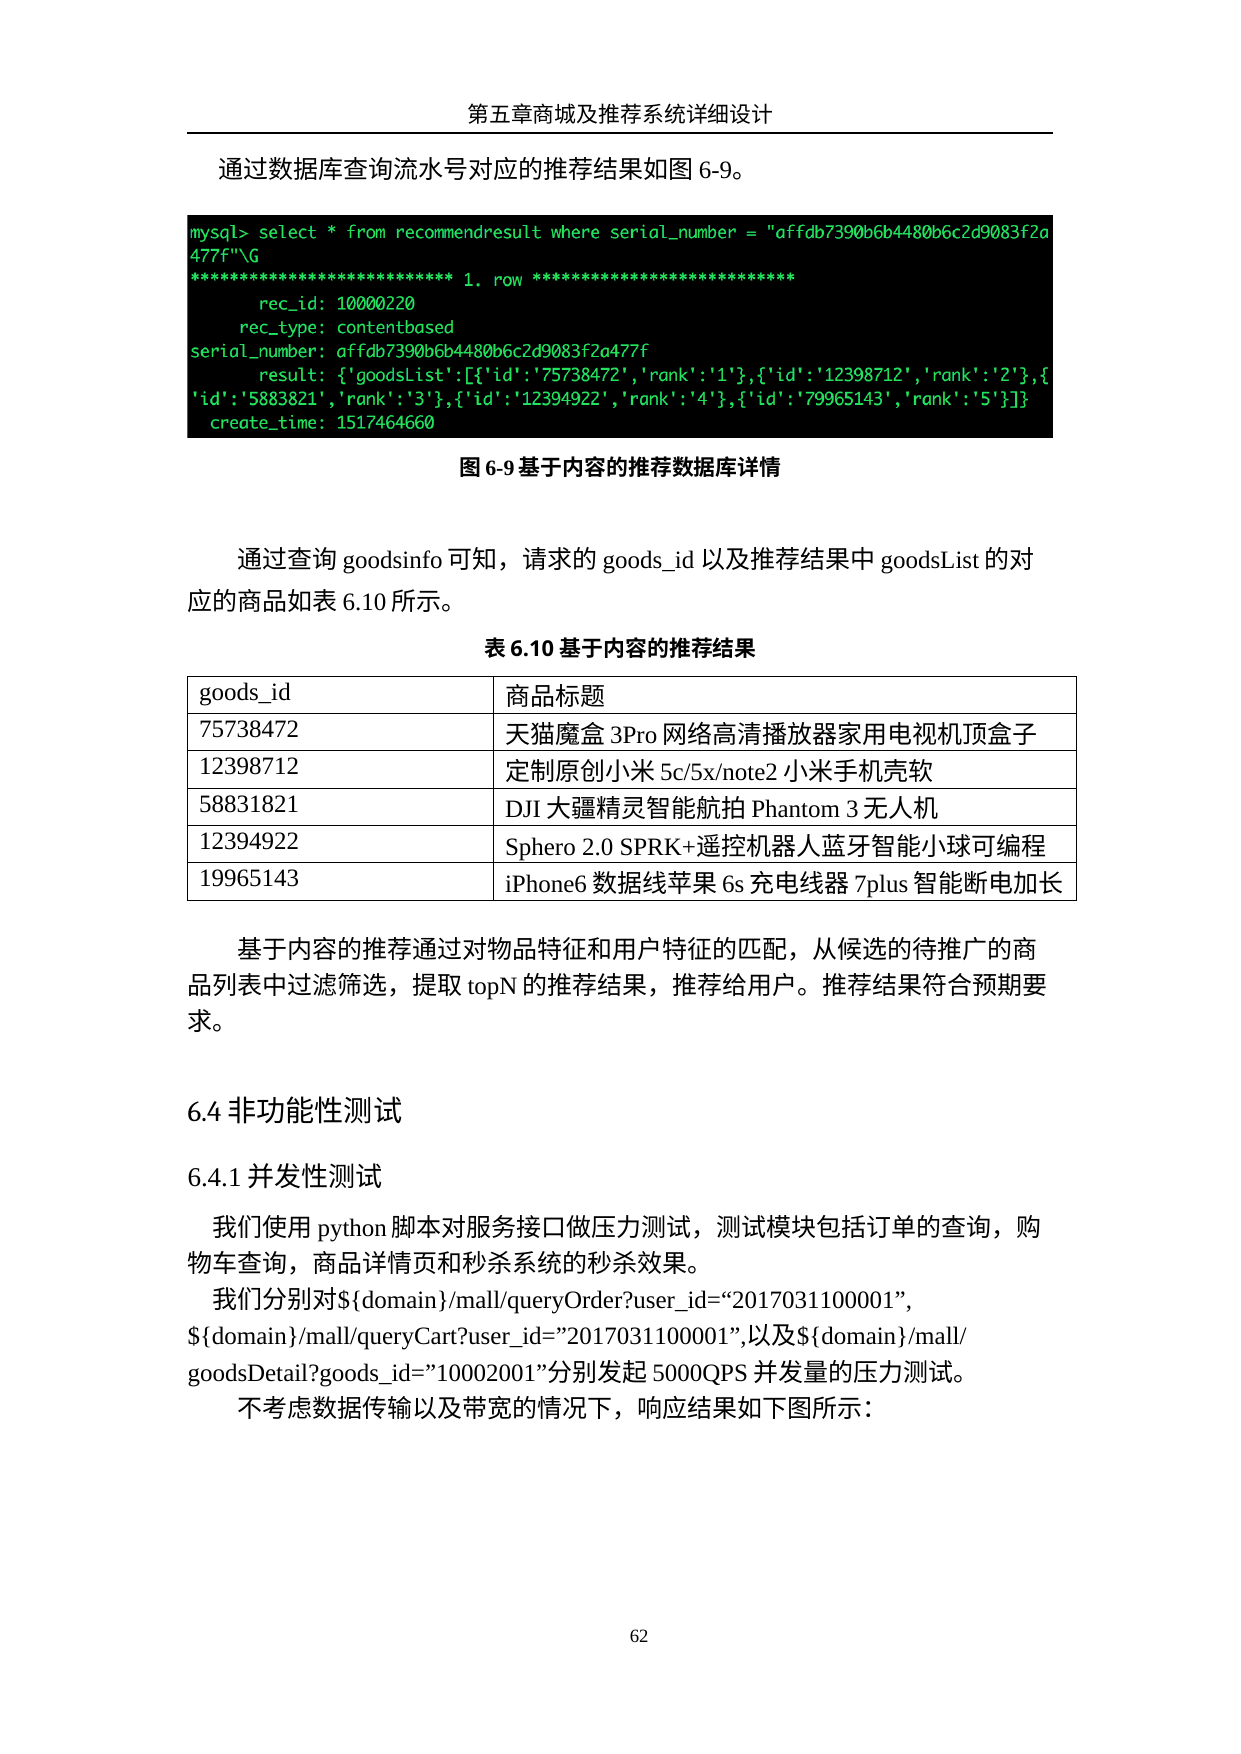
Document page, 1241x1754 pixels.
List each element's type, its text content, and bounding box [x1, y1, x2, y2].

table_cell 定制原创小米5c/5x/note2小米手机壳软 [494, 751, 1076, 788]
text 我们使用python脚本对服务接口做压力测试，测试模块包括订单的查询，购物车查询，商品详情页和秒杀系统的秒杀效果。 [187, 1207, 1053, 1279]
table_header goods_id [188, 677, 493, 713]
table_cell Sphero 2.0 SPRK+遥控机器人蓝牙智能小球可编程 [494, 826, 1076, 862]
table_cell 天猫魔盒3Pro网络高清播放器家用电视机顶盒子 [494, 714, 1076, 750]
subtitle 6.4非功能性测试 [187, 1088, 1053, 1130]
table_cell 58831821 [188, 789, 493, 825]
table_cell iPhone6数据线苹果6s充电线器7plus智能断电加长 [494, 863, 1076, 899]
picture [187, 215, 1053, 438]
table_cell 75738472 [188, 714, 493, 750]
table_cell 19965143 [188, 863, 493, 899]
subtitle 6.4.1并发性测试 [187, 1155, 1053, 1194]
table_cell 12398712 [188, 751, 493, 788]
text 图6-9基于内容的推荐数据库详情 [187, 450, 1053, 482]
text 通过查询goodsinfo可知，请求的goods_id 以及推荐结果中goodsList的对应的商品如表6.10所示。 [187, 536, 1053, 619]
table_cell DJI大疆精灵智能航拍Phantom 3无人机 [494, 789, 1076, 825]
text 我们分别对${domain}/mall/queryOrder?user_id=“2017031100001”, [187, 1279, 1053, 1316]
text ${domain}/mall/queryCart?user_id=”2017031100001”,以及${domain}/mall/goodsDetail?goods_id=”10002001”分别发起5000QPS并发量的压力测试。 [187, 1316, 1053, 1388]
table_header 商品标题 [494, 677, 1076, 713]
text 表6.10 基于内容的推荐结果 [187, 631, 1053, 663]
table_cell 12394922 [188, 826, 493, 862]
text 通过数据库查询流水号对应的推荐结果如图6-9。 [187, 150, 1053, 186]
text 不考虑数据传输以及带宽的情况下，响应结果如下图所示： [187, 1388, 1053, 1424]
text 基于内容的推荐通过对物品特征和用户特征的匹配，从候选的待推广的商品列表中过滤筛选，提取topN的推荐结果，推荐给用户。推荐结果符合预期要求。 [187, 929, 1053, 1038]
